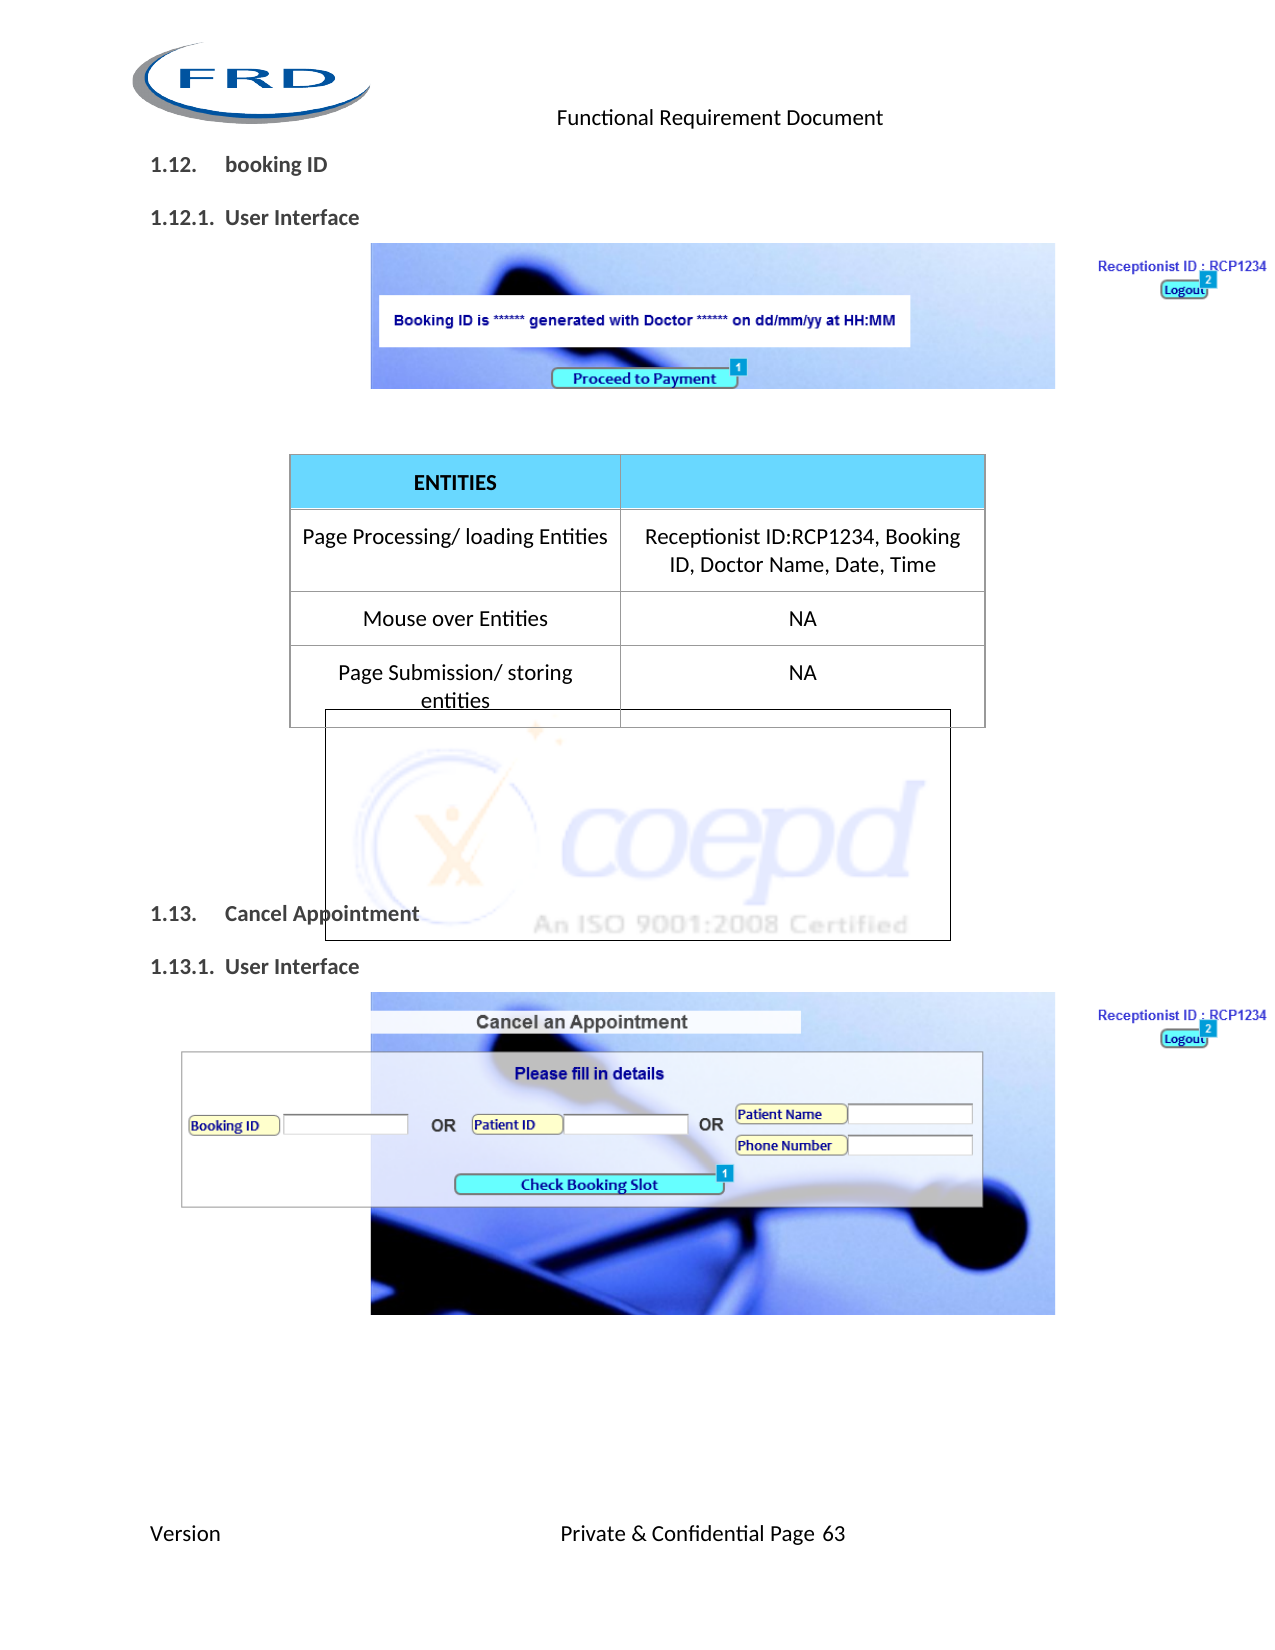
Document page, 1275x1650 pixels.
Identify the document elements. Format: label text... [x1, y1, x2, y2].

table_cell NA [621, 646, 984, 727]
picture [150, 992, 1275, 1315]
list User Interface [150, 952, 1125, 980]
table_cell Page Submission/ storing entities [291, 646, 620, 727]
list booking ID [150, 150, 1125, 178]
picture [132, 42, 371, 126]
table_cell Mouse over Entities [291, 592, 620, 644]
table_cell Receptionist ID:RCP1234, Booking ID, Doctor Name, Date, Time [621, 510, 984, 591]
table_header ENTITIES [291, 455, 620, 508]
list User Interface [150, 203, 1125, 231]
picture [150, 243, 1275, 389]
list Cancel Appointment [150, 899, 1125, 927]
table_cell Page Processing/ loading Entities [291, 510, 620, 591]
table_cell NA [621, 592, 984, 644]
table_header [621, 455, 984, 508]
